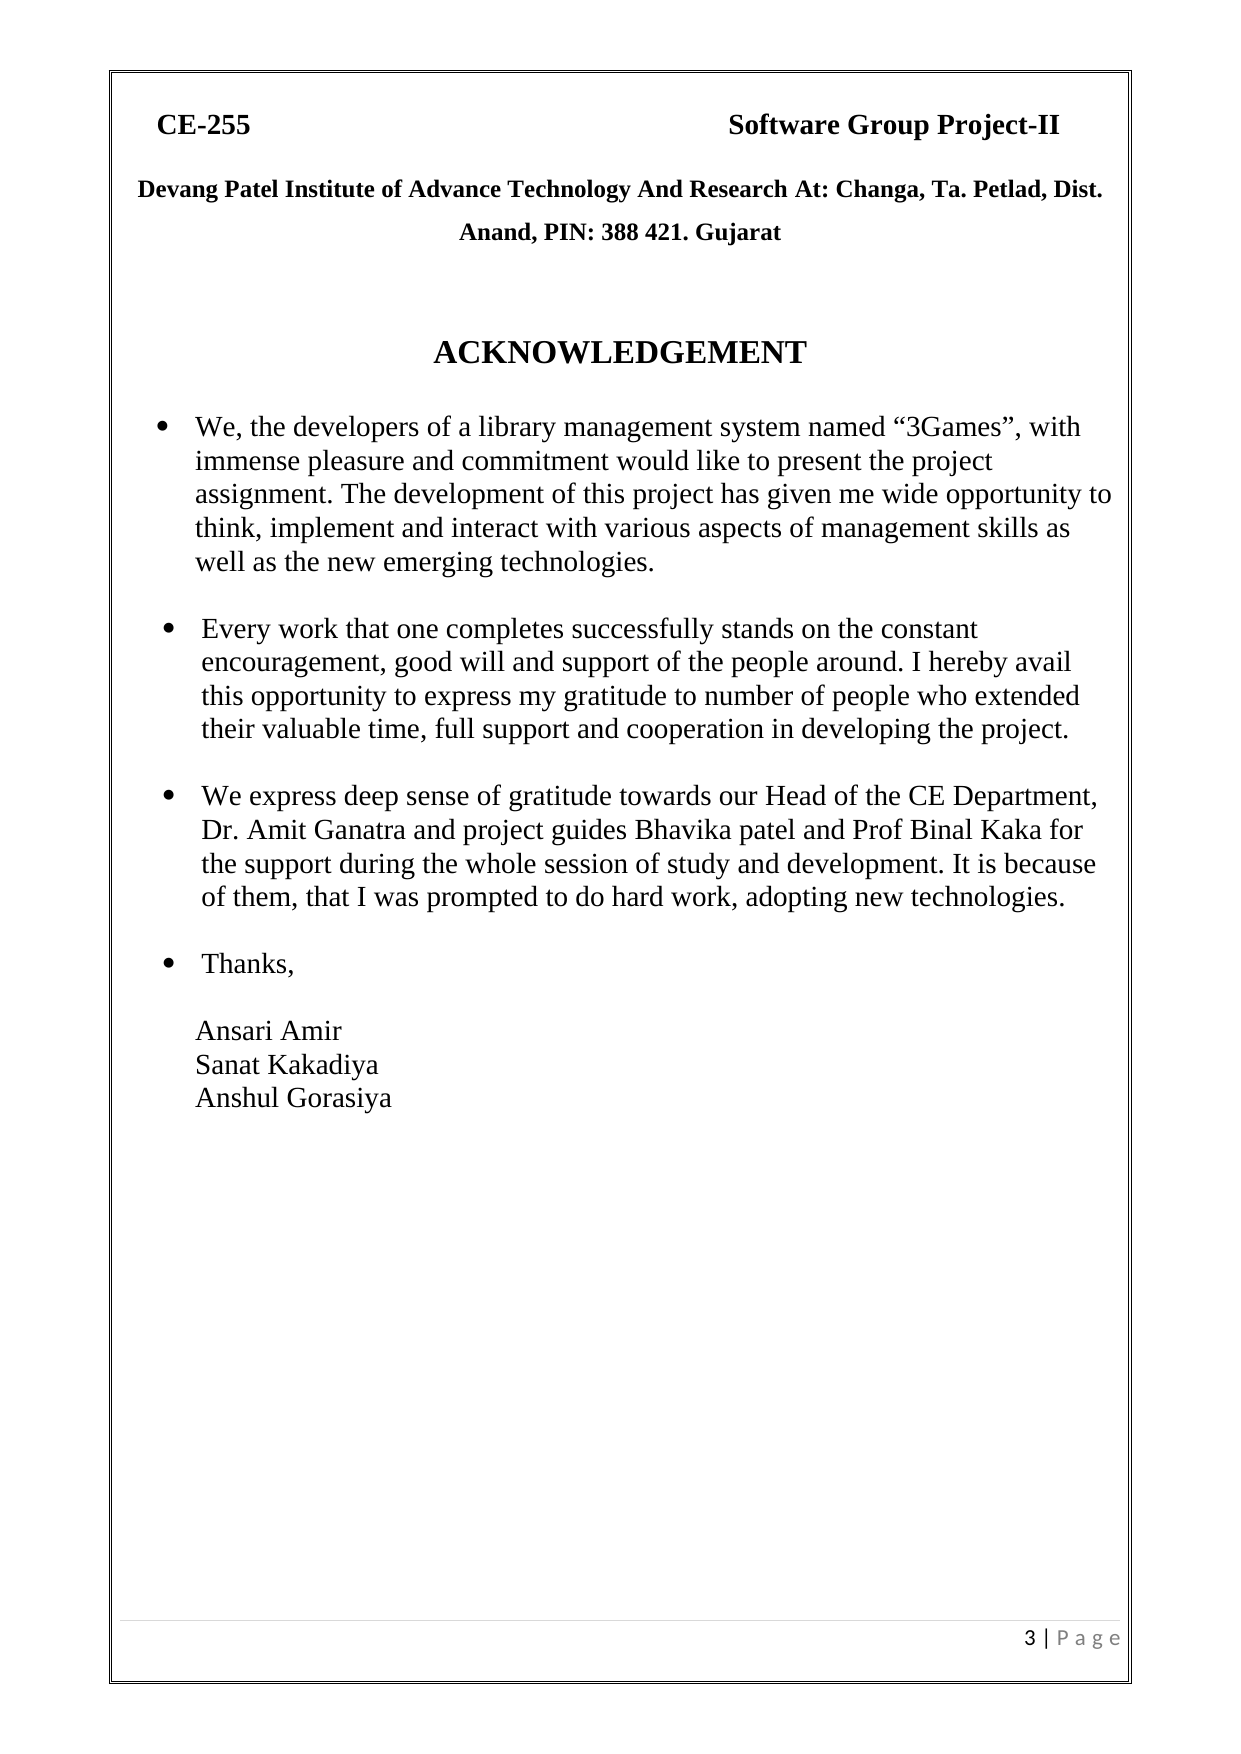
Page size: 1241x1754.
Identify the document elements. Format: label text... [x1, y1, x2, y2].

text Anshul Gorasiya [195, 1081, 1120, 1114]
text ACKNOWLEDGEMENT [120, 333, 1120, 371]
list Thanks, [164, 946, 1120, 980]
list Every work that one completes successfully stands on the constant encouragement, good will and support of the people around. I hereby avail this opportunity to express my gratitude to number of people who extended their valuable time, full support and cooperation in developing the project. [164, 611, 1120, 745]
text Sanat Kakadiya [195, 1047, 1120, 1081]
list We, the developers of a library management system named “3Games”, with immense pleasure and commitment would like to present the project assignment. The development of this project has given me wide opportunity to think, implement and interact with various aspects of management skills as well as the new emerging technologies. [157, 409, 1120, 577]
text Ansari Amir [195, 1013, 1120, 1047]
text Devang Patel Institute of Advance Technology And Research At: Changa, Ta. Petlad, Dist. Anand, PIN: 388 421. Gujarat [120, 174, 1120, 246]
list We express deep sense of gratitude towards our Head of the CE Department, Dr. Amit Ganatra and project guides Bhavika patel and Prof Binal Kaka for the support during the whole session of study and development. It is because of them, that I was prompted to do hard work, adopting new technologies. [164, 778, 1120, 913]
